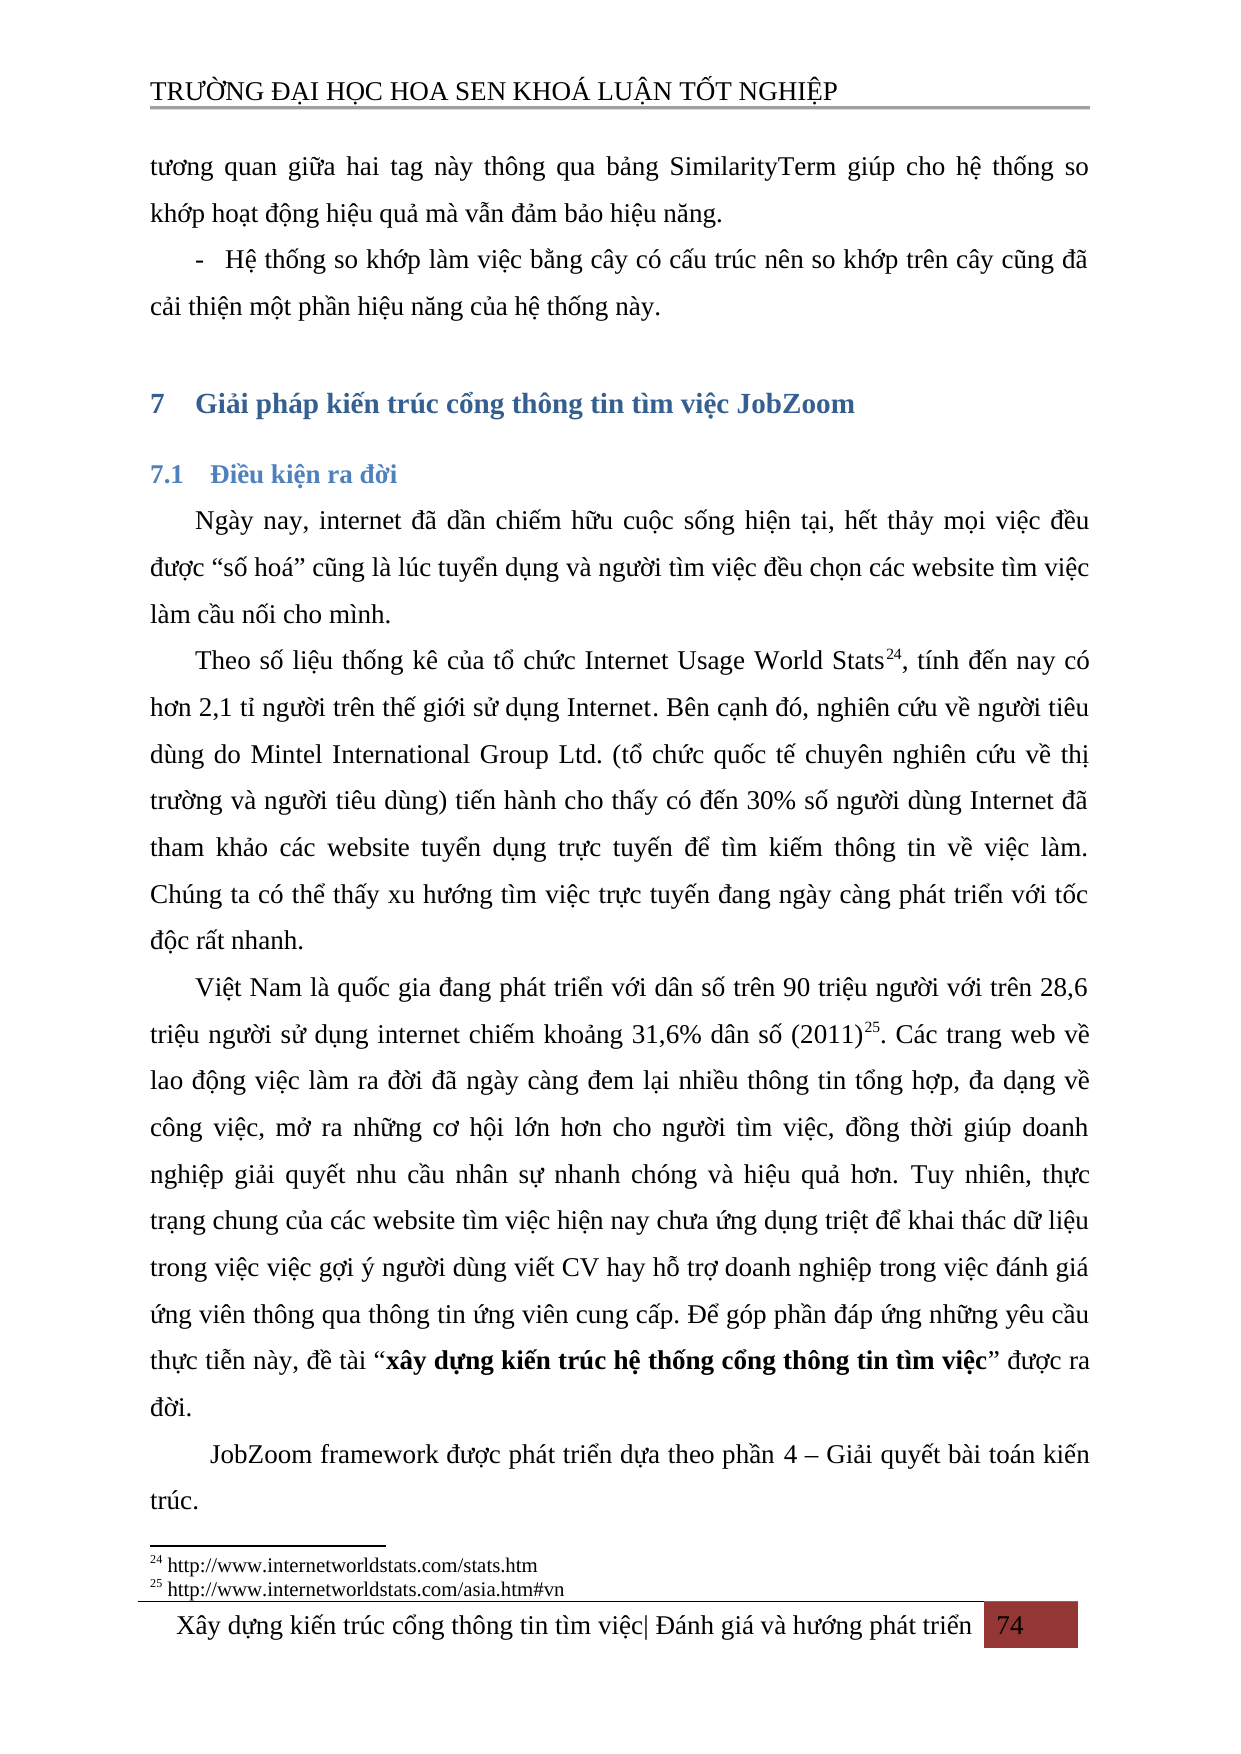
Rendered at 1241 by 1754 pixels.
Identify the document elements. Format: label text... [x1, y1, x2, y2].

text JobZoom framework được phát triển dựa theo phần 4 – Giải quyết bài toán kiến trúc. [150, 1438, 1090, 1516]
text Ngày nay, internet đã dần chiếm hữu cuộc sống hiện tại, hết thảy mọi việc đều được “số hoá” cũng là lúc tuyển dụng và người tìm việc đều chọn các website tìm việc làm cầu nối cho mình. [150, 504, 1090, 629]
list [150, 150, 1090, 228]
text Việt Nam là quốc gia đang phát triển với dân số trên 90 triệu người với trên 28,6 triệu người sử dụng internet chiếm khoảng 31,6% dân số (2011). Các trang web về lao động việc làm ra đời đã ngày càng đem lại nhiều thông tin tổng hợp, đa dạng về công việc, mở ra những cơ hội lớn hơn cho người tìm việc, đồng thời giúp doanh nghiệp giải quyết nhu cầu nhân sự nhanh chóng và hiệu quả hơn. Tuy nhiên, thực trạng chung của các website tìm việc hiện nay chưa ứng dụng triệt để khai thác dữ liệu trong việc việc gợi ý người dùng viết CV hay hỗ trợ doanh nghiệp trong việc đánh giá ứng viên thông qua thông tin ứng viên cung cấp. Để góp phần đáp ứng những yêu cầu thực tiễn này, đề tài “xây dựng kiến trúc hệ thống cổng thông tin tìm việc” được ra đời. [150, 971, 1090, 1422]
text Theo số liệu thống kê của tổ chức Internet Usage World Stats, tính đến nay có hơn 2,1 tỉ người trên thế giới sử dụng Internet. Bên cạnh đó, nghiên cứu về người tiêu dùng do Mintel International Group Ltd. (tổ chức quốc tế chuyên nghiên cứu về thị trường và người tiêu dùng) tiến hành cho thấy có đến 30% số người dùng Internet đã tham khảo các website tuyển dụng trực tuyến để tìm kiếm thông tin về việc làm. Chúng ta có thể thấy xu hướng tìm việc trực tuyến đang ngày càng phát triển với tốc độc rất nhanh. [150, 644, 1090, 956]
subtitle Giải pháp kiến trúc cổng thông tin tìm việc JobZoom [150, 387, 1090, 420]
subtitle Điều kiện ra đời [150, 458, 1090, 489]
list Hệ thống so khớp làm việc bằng cây có cấu trúc nên so khớp trên cây cũng đã cải thiện một phần hiệu năng của hệ thống này. [150, 243, 1090, 321]
